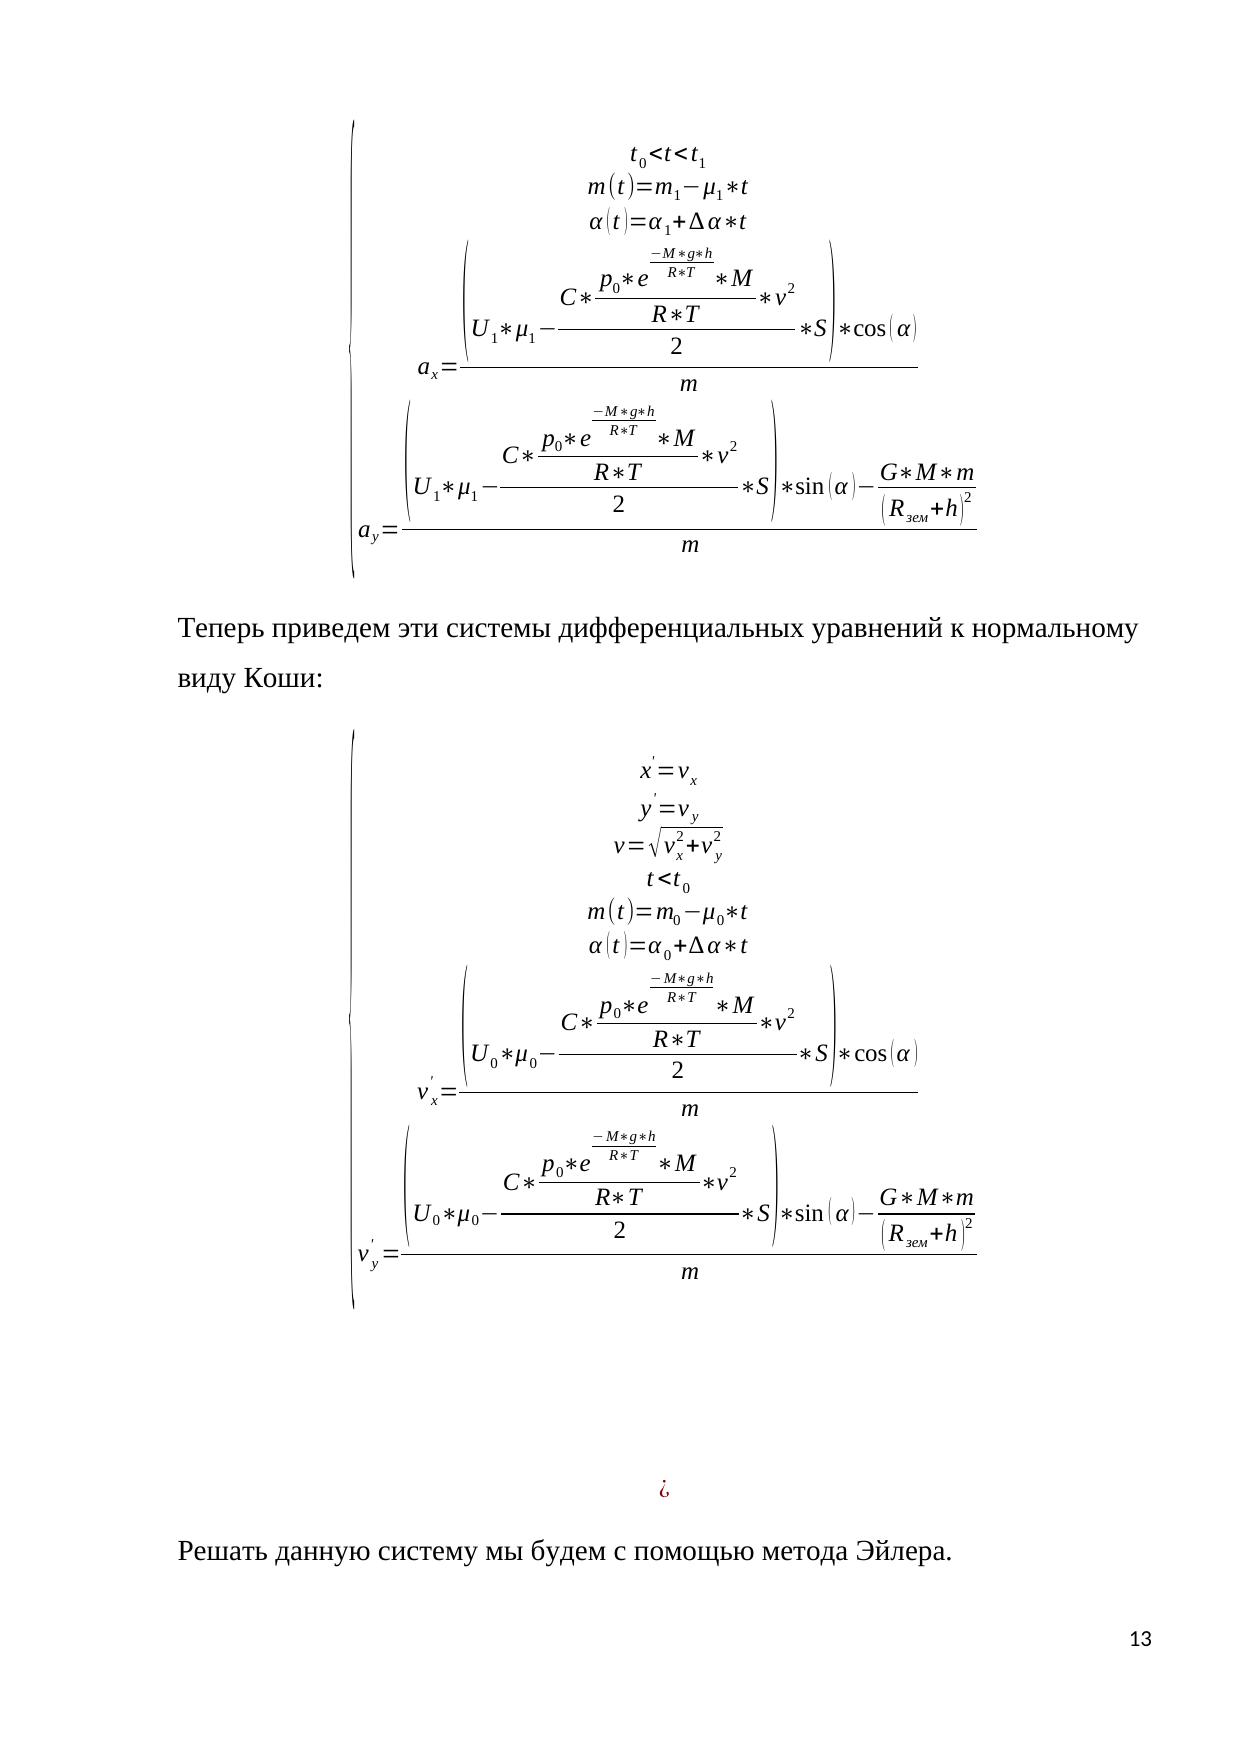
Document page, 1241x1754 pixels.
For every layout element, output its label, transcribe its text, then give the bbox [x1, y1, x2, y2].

text Теперь приведем эти системы дифференциальных уравнений к нормальному виду Коши: [177, 610, 1152, 694]
text Решать данную систему мы будем с помощью метода Эйлера. [177, 1533, 1152, 1567]
